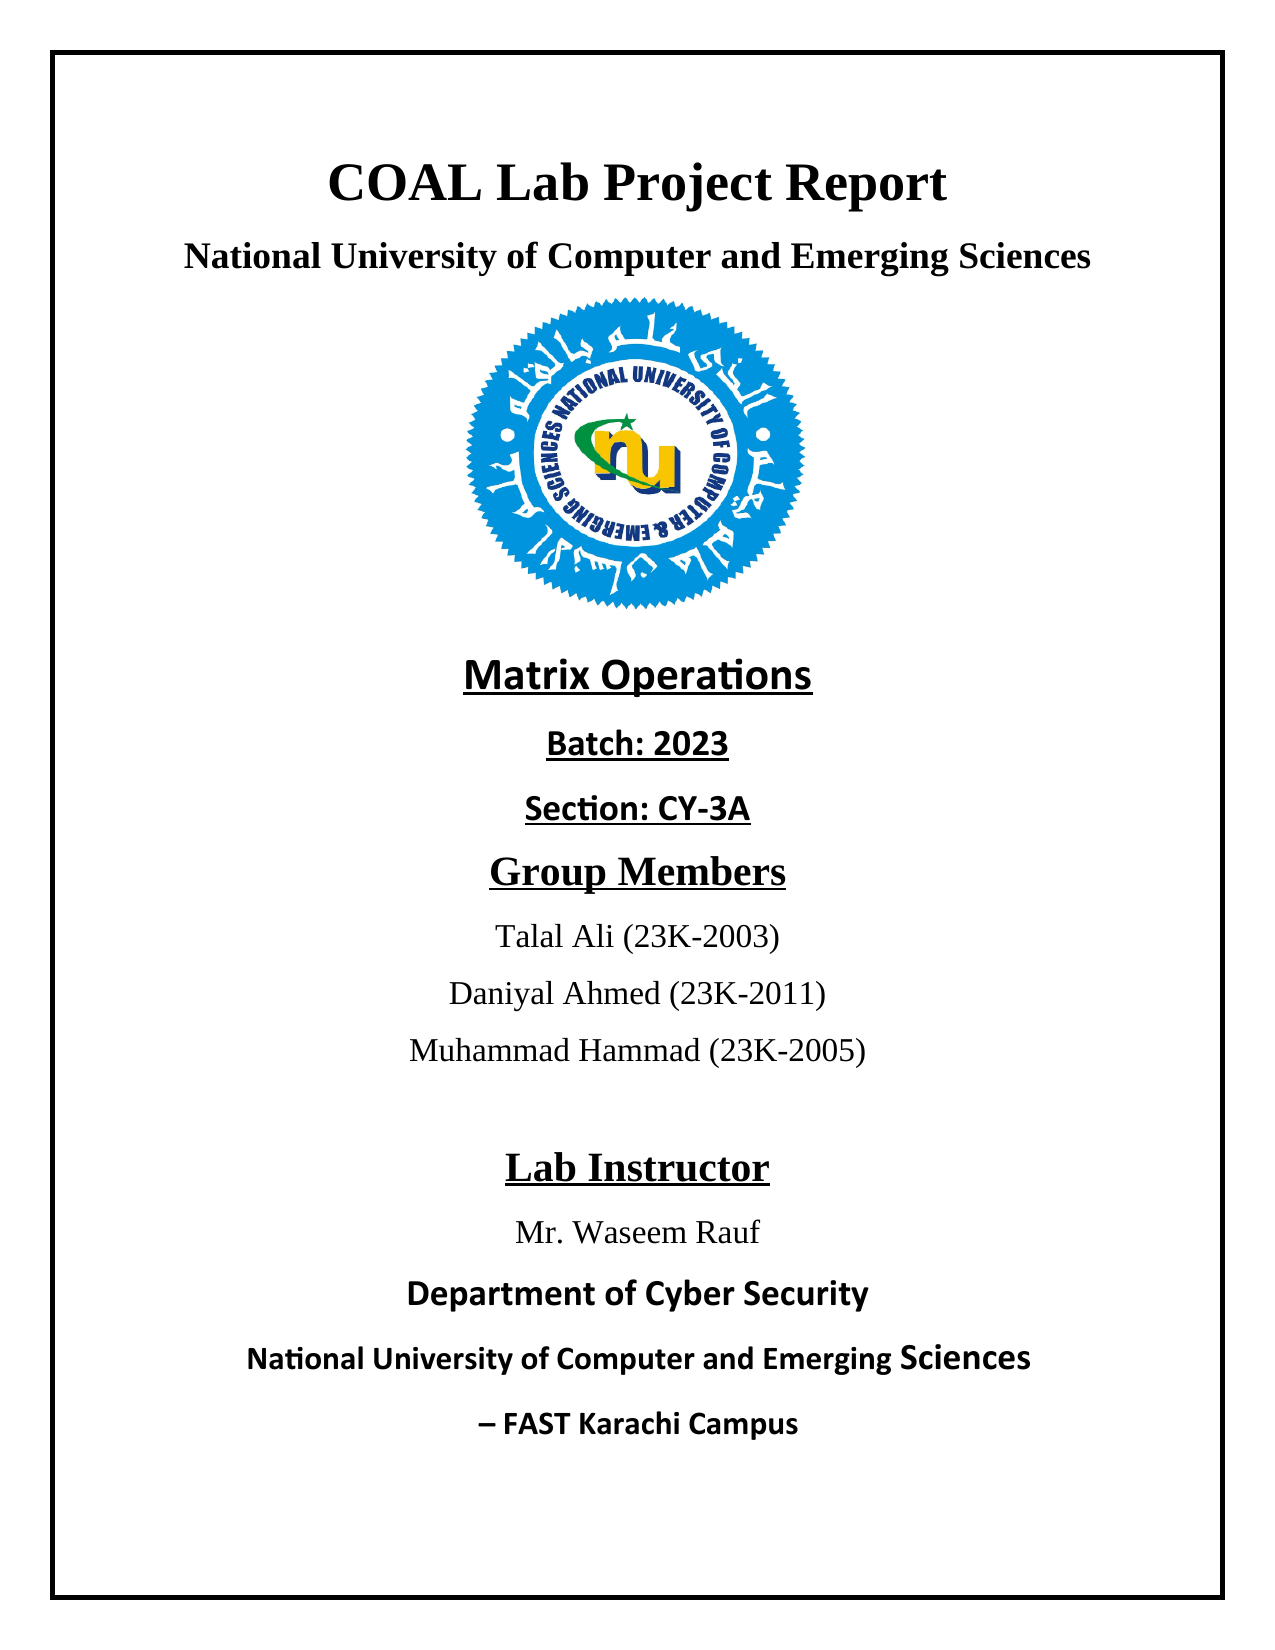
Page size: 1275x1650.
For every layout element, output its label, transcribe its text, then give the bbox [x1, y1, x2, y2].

text Batch: 2023 [150, 719, 1125, 765]
text Lab Instructor [150, 1142, 1125, 1190]
picture [448, 279, 827, 625]
text Section: CY-3A [150, 784, 1125, 829]
text Matrix Operations [150, 645, 1125, 701]
text Department of Cyber Security [150, 1268, 1125, 1314]
text COAL Lab Project Report [150, 150, 1125, 212]
text Group Members [150, 846, 1125, 894]
text Muhammad Hammad (23K-2005) [150, 1030, 1125, 1068]
text Daniyal Ahmed (23K-2011) [150, 973, 1125, 1012]
text National University of Computer and Emerging Sciences – FAST Karachi Campus [242, 1333, 1035, 1443]
text Mr. Waseem Rauf [150, 1212, 1125, 1250]
text Talal Ali (23K-2003) [150, 916, 1125, 955]
